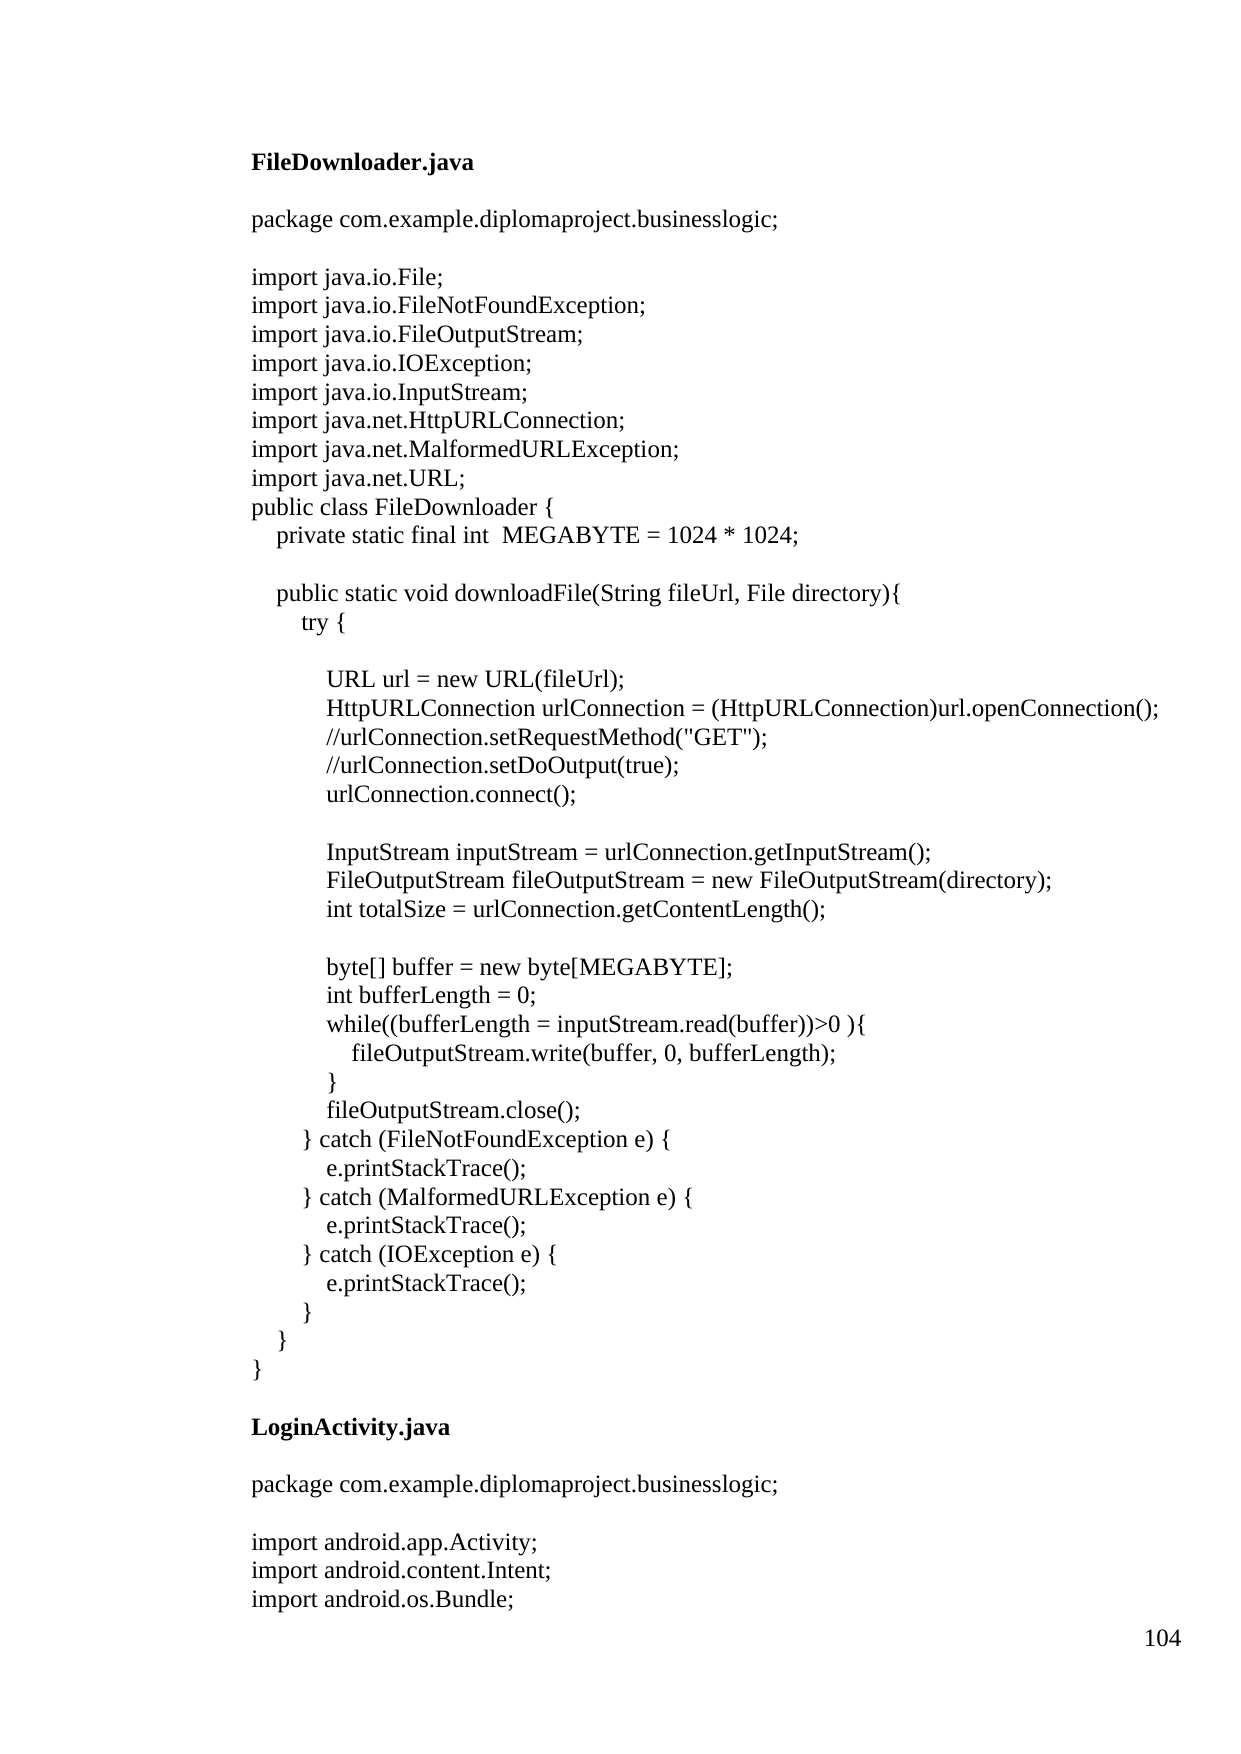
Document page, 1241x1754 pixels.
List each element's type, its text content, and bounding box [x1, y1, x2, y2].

text e.printStackTrace(); [177, 1211, 1181, 1239]
text } catch (FileNotFoundException e) { [177, 1124, 1181, 1153]
text } [177, 1067, 1181, 1096]
text import android.content.Intent; [177, 1556, 1181, 1584]
text import java.net.URL; [177, 463, 1181, 492]
text import java.net.MalformedURLException; [177, 434, 1181, 463]
text } catch (MalformedURLException e) { [177, 1182, 1181, 1211]
text import java.io.InputStream; [177, 377, 1181, 406]
text fileOutputStream.write(buffer, 0, bufferLength); [177, 1038, 1181, 1067]
text //urlConnection.setRequestMethod("GET"); [177, 722, 1181, 751]
text e.printStackTrace(); [177, 1153, 1181, 1182]
text LoginActivity.java [177, 1412, 1181, 1441]
text } [177, 1326, 1181, 1354]
text public static void downloadFile(String fileUrl, File directory){ [177, 578, 1181, 607]
text import java.io.FileOutputStream; [177, 319, 1181, 348]
text } catch (IOException e) { [177, 1239, 1181, 1268]
text import java.io.IOException; [177, 348, 1181, 377]
text import android.app.Activity; [177, 1527, 1181, 1556]
text import java.net.HttpURLConnection; [177, 406, 1181, 434]
text //urlConnection.setDoOutput(true); [177, 751, 1181, 779]
text int bufferLength = 0; [177, 981, 1181, 1009]
text byte[] buffer = new byte[MEGABYTE]; [177, 952, 1181, 981]
text URL url = new URL(fileUrl); [177, 664, 1181, 693]
text import java.io.FileNotFoundException; [177, 291, 1181, 319]
text FileDownloader.java [177, 147, 1181, 176]
text int totalSize = urlConnection.getContentLength(); [177, 894, 1181, 923]
text } [177, 1354, 1181, 1383]
text FileOutputStream fileOutputStream = new FileOutputStream(directory); [177, 866, 1181, 894]
text package com.example.diplomaproject.businesslogic; [177, 1469, 1181, 1498]
text HttpURLConnection urlConnection = (HttpURLConnection)url.openConnection(); [177, 693, 1181, 722]
text while((bufferLength = inputStream.read(buffer))>0 ){ [177, 1009, 1181, 1038]
text private static final int MEGABYTE = 1024 * 1024; [177, 521, 1181, 549]
text InputStream inputStream = urlConnection.getInputStream(); [177, 837, 1181, 866]
text try { [177, 607, 1181, 636]
text urlConnection.connect(); [177, 779, 1181, 808]
text } [177, 1297, 1181, 1326]
text public class FileDownloader { [177, 492, 1181, 521]
text e.printStackTrace(); [177, 1268, 1181, 1297]
text import java.io.File; [177, 262, 1181, 291]
text package com.example.diplomaproject.businesslogic; [177, 204, 1181, 233]
text import android.os.Bundle; [177, 1584, 1181, 1613]
text fileOutputStream.close(); [177, 1096, 1181, 1124]
